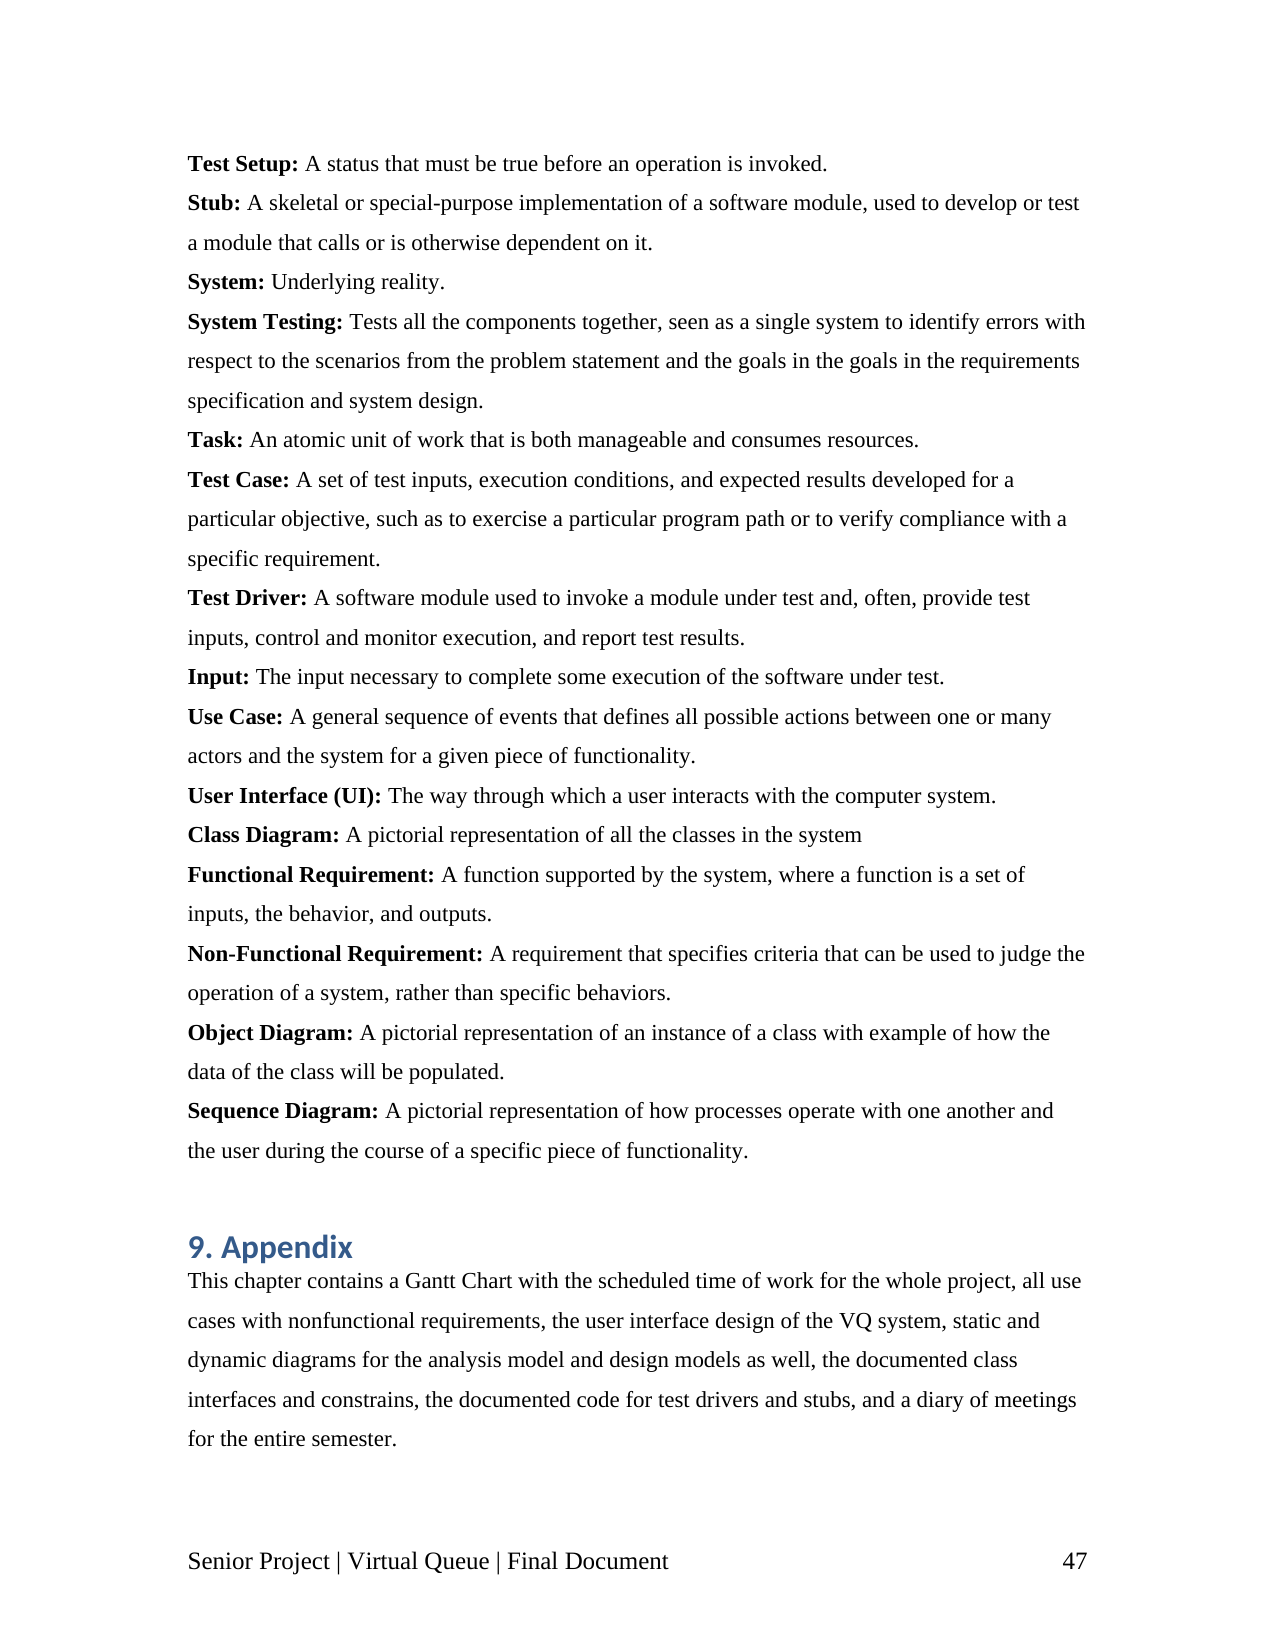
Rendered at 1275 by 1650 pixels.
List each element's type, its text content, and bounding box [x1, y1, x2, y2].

text Stub: A skeletal or special-purpose implementation of a software module, used to develop or test a module that calls or is otherwise dependent on it. [187, 189, 1087, 255]
text Task: An atomic unit of work that is both manageable and consumes resources. [187, 426, 1087, 453]
text Test Driver: A software module used to invoke a module under test and, often, provide test inputs, control and monitor execution, and report test results. [187, 584, 1087, 650]
subtitle 9. Appendix [187, 1226, 1087, 1267]
text Object Diagram: A pictorial representation of an instance of a class with example of how the data of the class will be populated. [187, 1018, 1087, 1084]
text System: Underlying reality. [187, 268, 1087, 295]
text Sequence Diagram: A pictorial representation of how processes operate with one another and the user during the course of a specific piece of functionality. [187, 1097, 1087, 1163]
text Non-Functional Requirement: A requirement that specifies criteria that can be used to judge the operation of a system, rather than specific behaviors. [187, 939, 1087, 1005]
text Test Case: A set of test inputs, execution conditions, and expected results developed for a particular objective, such as to exercise a particular program path or to verify compliance with a specific requirement. [187, 466, 1087, 571]
text Functional Requirement: A function supported by the system, where a function is a set of inputs, the behavior, and outputs. [187, 861, 1087, 926]
text System Testing: Tests all the components together, seen as a single system to identify errors with respect to the scenarios from the problem statement and the goals in the goals in the requirements specification and system design. [187, 308, 1087, 413]
text Use Case: A general sequence of events that defines all possible actions between one or many actors and the system for a given piece of functionality. [187, 703, 1087, 768]
text Test Setup: A status that must be true before an operation is invoked. [187, 150, 1087, 176]
text User Interface (UI): The way through which a user interacts with the computer system. [187, 782, 1087, 808]
text Input: The input necessary to complete some execution of the software under test. [187, 663, 1087, 689]
text Class Diagram: A pictorial representation of all the classes in the system [187, 821, 1087, 847]
text This chapter contains a Gantt Chart with the scheduled time of work for the whole project, all use cases with nonfunctional requirements, the user interface design of the VQ system, static and dynamic diagrams for the analysis model and design models as well, the documented class interfaces and constrains, the documented code for test drivers and stubs, and a diary of meetings for the entire semester. [187, 1267, 1087, 1451]
